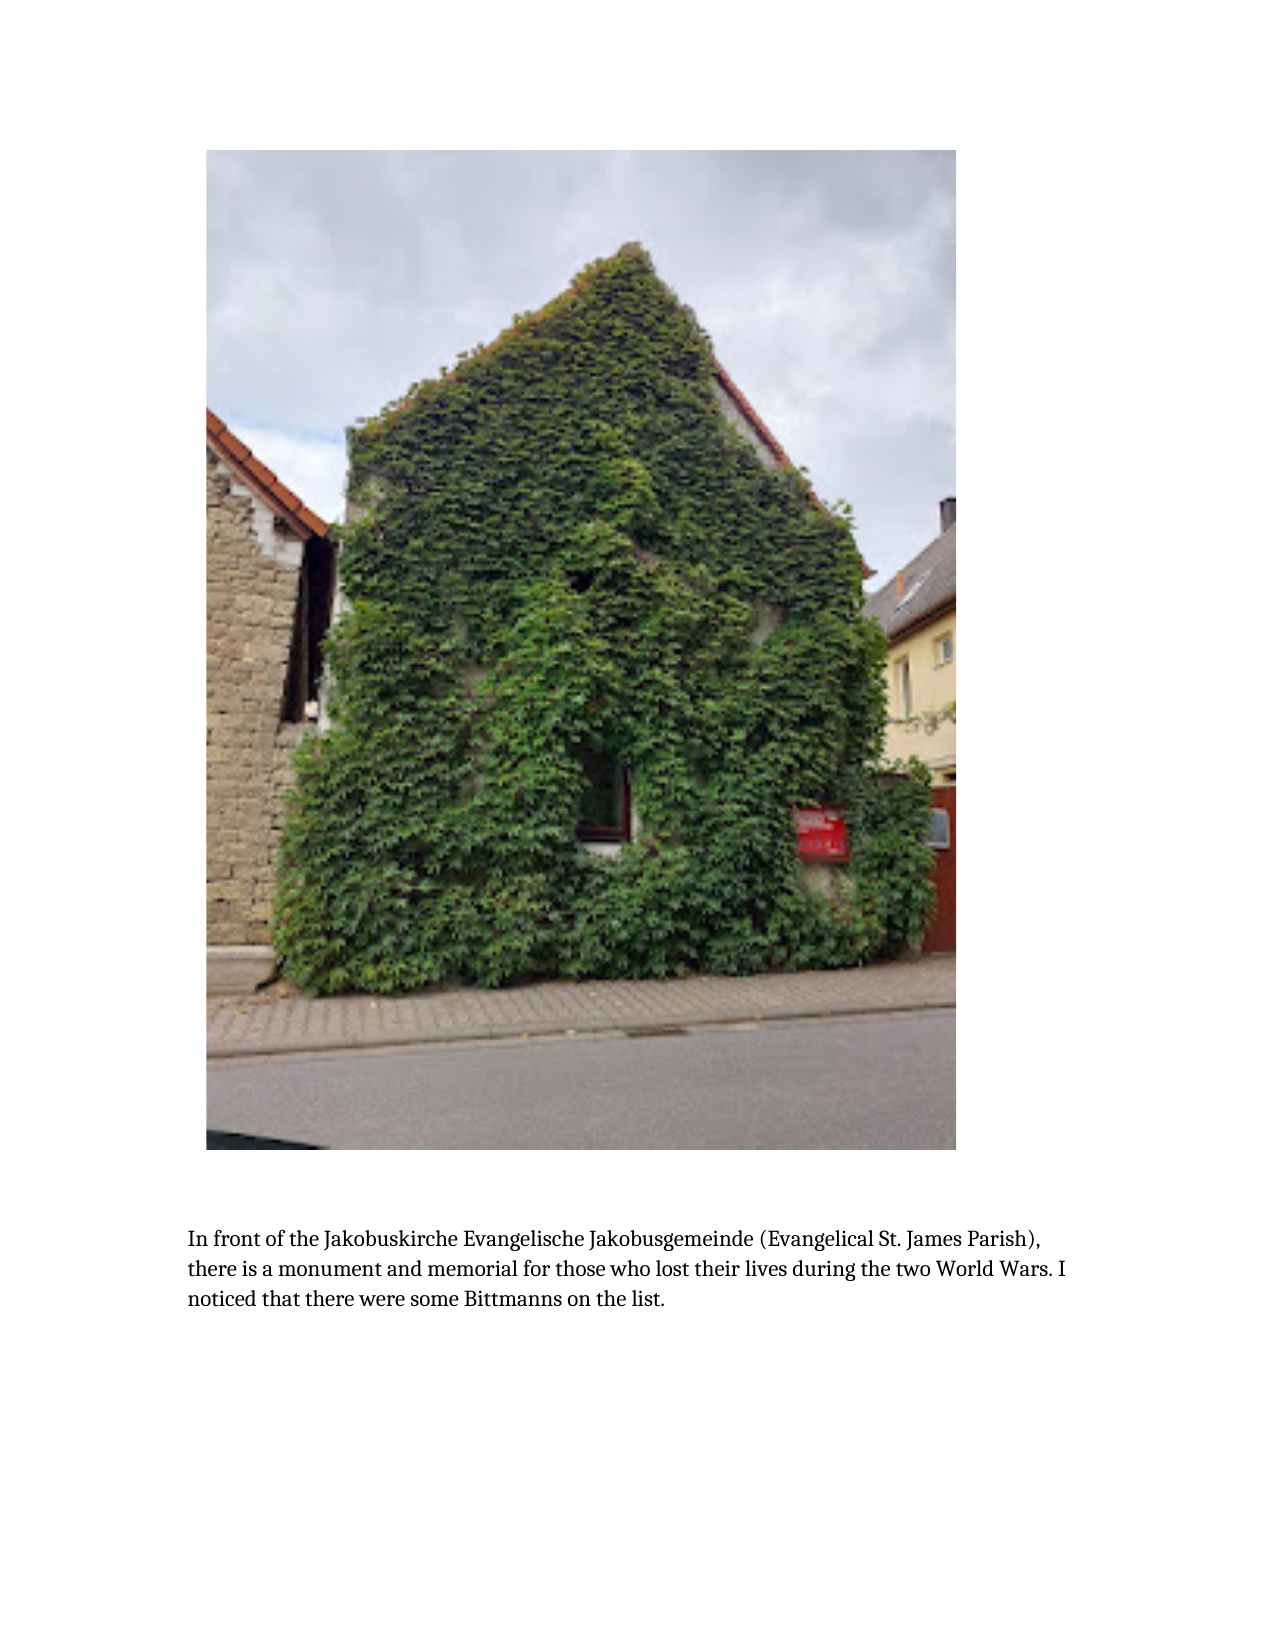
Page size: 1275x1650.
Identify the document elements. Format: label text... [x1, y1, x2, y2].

picture [206, 150, 957, 1150]
text In front of the Jakobuskirche Evangelische Jakobusgemeinde (Evangelical St. James Parish), there is a monument and memorial for those who lost their lives during the two World Wars. I noticed that there were some Bittmanns on the list. [187, 1226, 1087, 1312]
